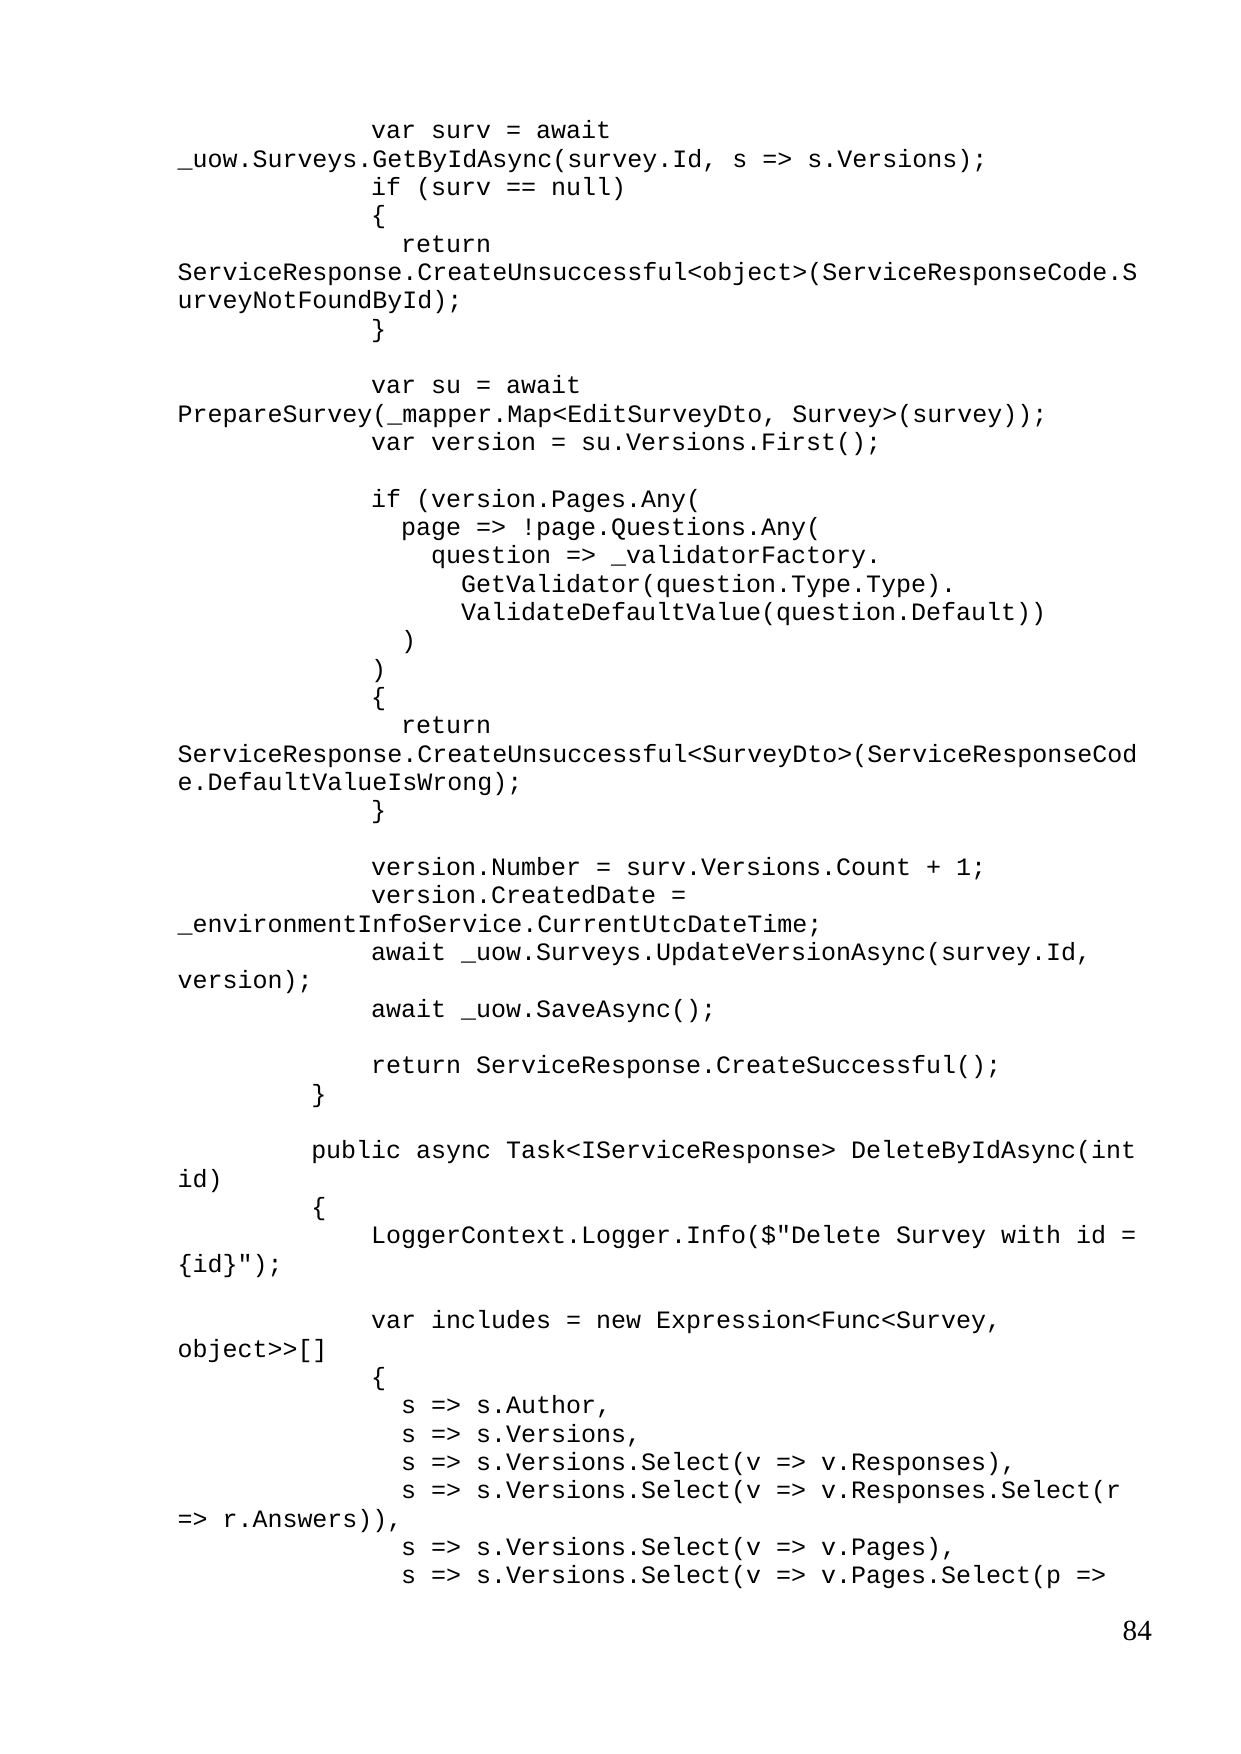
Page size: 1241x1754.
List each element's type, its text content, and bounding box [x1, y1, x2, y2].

text return ServiceResponse.CreateUnsuccessful<SurveyDto>(ServiceResponseCode.DefaultValueIsWrong); [177, 713, 1152, 798]
text var includes = new Expression<Func<Survey, object>>[] [177, 1308, 1152, 1365]
text var su = await PrepareSurvey(_mapper.Map<EditSurveyDto, Survey>(survey)); [177, 373, 1152, 430]
text s => s.Versions.Select(v => v.Pages), [177, 1535, 1152, 1563]
text question => _validatorFactory. [177, 543, 1152, 571]
text version.Number = surv.Versions.Count + 1; [177, 855, 1152, 883]
text var version = su.Versions.First(); [177, 430, 1152, 458]
text return ServiceResponse.CreateUnsuccessful<object>(ServiceResponseCode.SurveyNotFoundById); [177, 231, 1152, 316]
text if (surv == null) [177, 175, 1152, 203]
text } [177, 798, 1152, 826]
text await _uow.Surveys.UpdateVersionAsync(survey.Id, version); [177, 940, 1152, 996]
text public async Task<IServiceResponse> DeleteByIdAsync(int id) [177, 1138, 1152, 1195]
text var surv = await _uow.Surveys.GetByIdAsync(survey.Id, s => s.Versions); [177, 118, 1152, 175]
text ) [177, 656, 1152, 685]
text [177, 1563, 1152, 1591]
text s => s.Versions.Select(v => v.Responses.Select(r => r.Answers)), [177, 1478, 1152, 1535]
text LoggerContext.Logger.Info($"Delete Survey with id = {id}"); [177, 1223, 1152, 1280]
text GetValidator(question.Type.Type). [177, 571, 1152, 600]
text } [177, 1081, 1152, 1110]
text ValidateDefaultValue(question.Default)) [177, 600, 1152, 628]
text if (version.Pages.Any( [177, 486, 1152, 515]
text page => !page.Questions.Any( [177, 515, 1152, 543]
text { [177, 1195, 1152, 1223]
text s => s.Versions.Select(v => v.Responses), [177, 1450, 1152, 1478]
text s => s.Versions, [177, 1421, 1152, 1450]
text { [177, 203, 1152, 231]
text { [177, 1365, 1152, 1393]
text s => s.Author, [177, 1393, 1152, 1421]
text return ServiceResponse.CreateSuccessful(); [177, 1053, 1152, 1081]
text } [177, 316, 1152, 345]
text { [177, 685, 1152, 713]
text await _uow.SaveAsync(); [177, 996, 1152, 1025]
text ) [177, 628, 1152, 656]
text version.CreatedDate = _environmentInfoService.CurrentUtcDateTime; [177, 883, 1152, 940]
